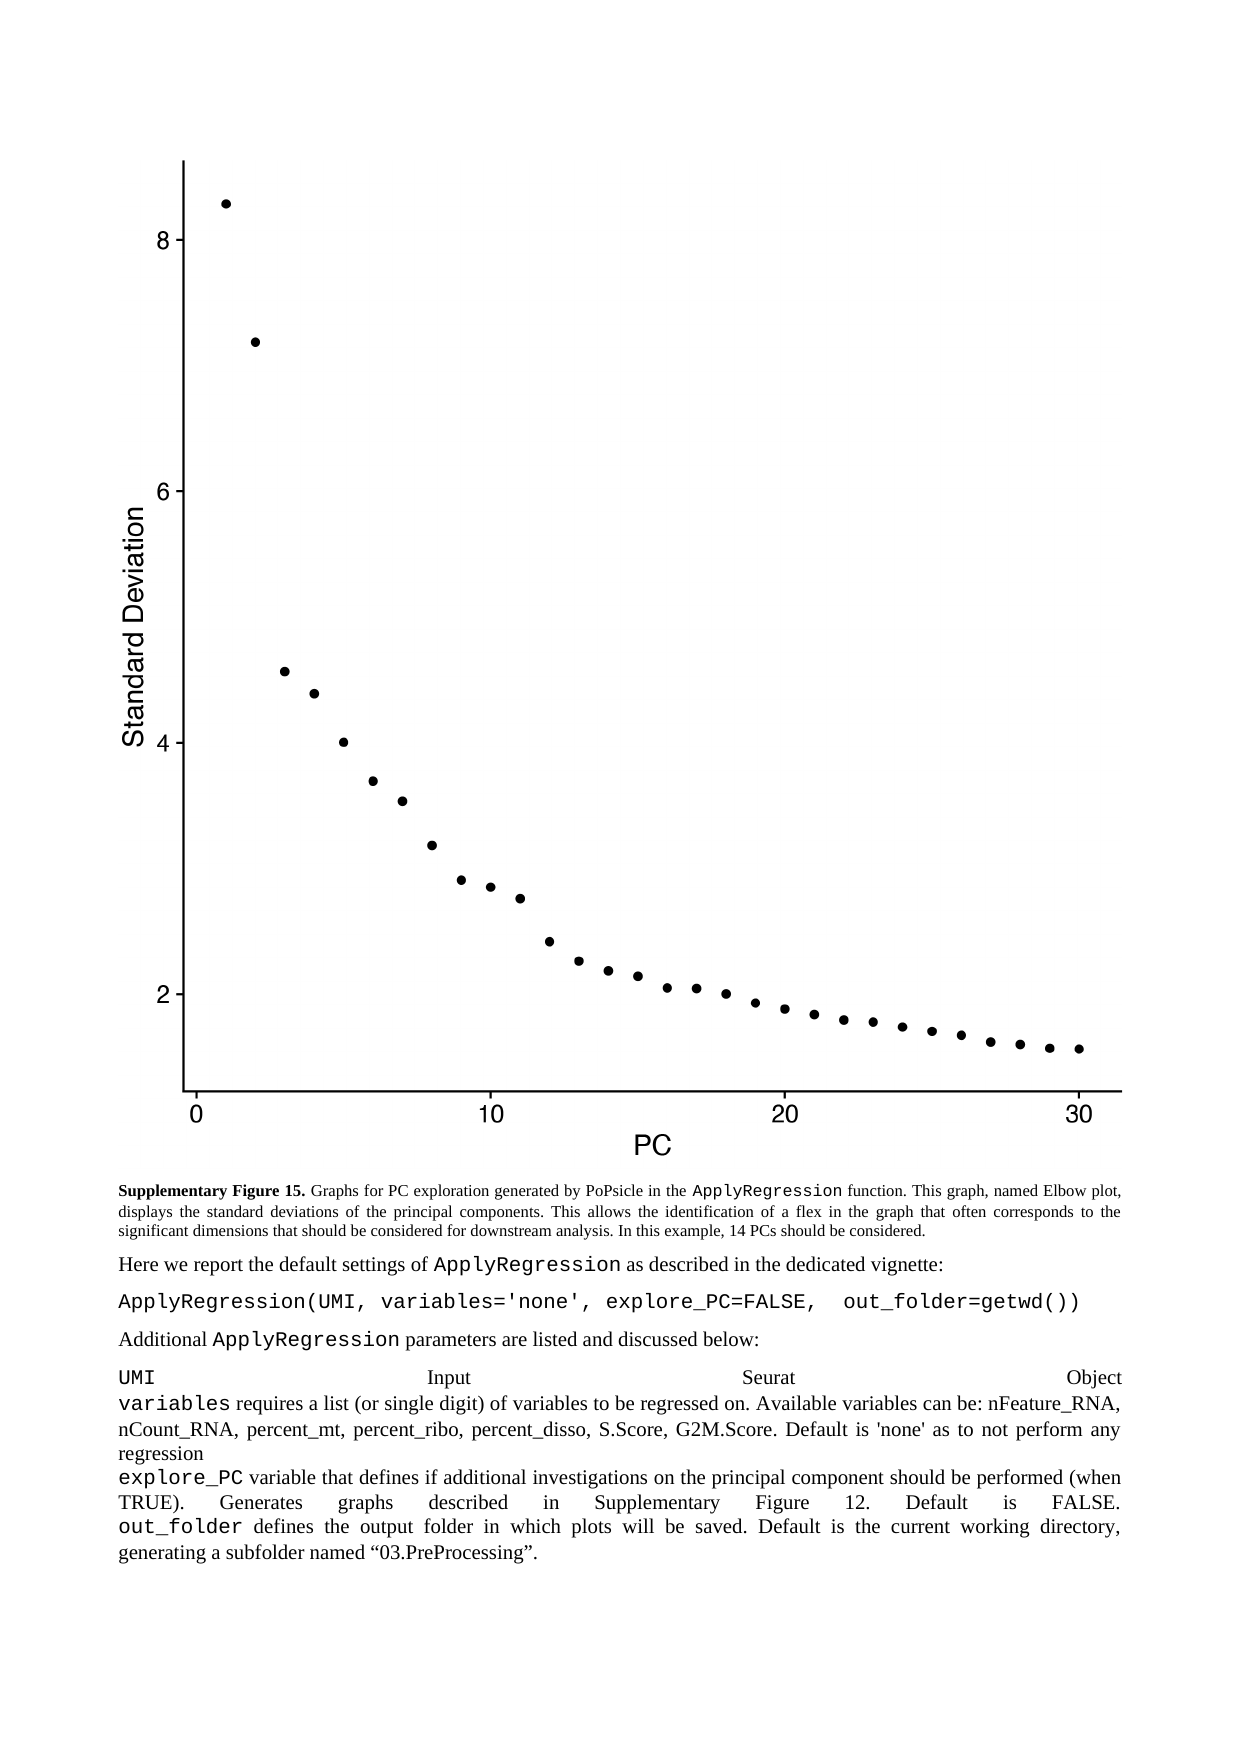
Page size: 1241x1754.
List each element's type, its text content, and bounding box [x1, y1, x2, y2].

text Here we report the default settings of ApplyRegression as described in the dedicated vignette: [118, 1252, 1122, 1278]
text UMI Input Seurat Object variables requires a list (or single digit) of variables to be regressed on. Available variables can be: nFeature_RNA, nCount_RNA, percent_mt, percent_ribo, percent_disso, S.Score, G2M.Score. Default is 'none' as to not perform any regression explore_PC variable that defines if additional investigations on the principal component should be performed (when TRUE). Generates graphs described in Supplementary Figure 12. Default is FALSE. out_folder defines the output folder in which plots will be saved. Default is the current working directory, generating a subfolder named “03.PreProcessing”. [118, 1365, 1122, 1564]
text Additional ApplyRegression parameters are listed and discussed below: [118, 1327, 1122, 1352]
text Supplementary Figure 15. Graphs for PC exploration generated by PoPsicle in the ApplyRegression function. This graph, named Elbow plot, displays the standard deviations of the principal components. This allows the identification of a flex in the graph that often corresponds to the significant dimensions that should be considered for downstream analysis. In this example, 14 PCs should be considered. [118, 1181, 1122, 1240]
picture [118, 160, 1123, 1169]
text ApplyRegression(UMI, variables='none', explore_PC=FALSE, out_folder=getwd()) [118, 1291, 1122, 1314]
